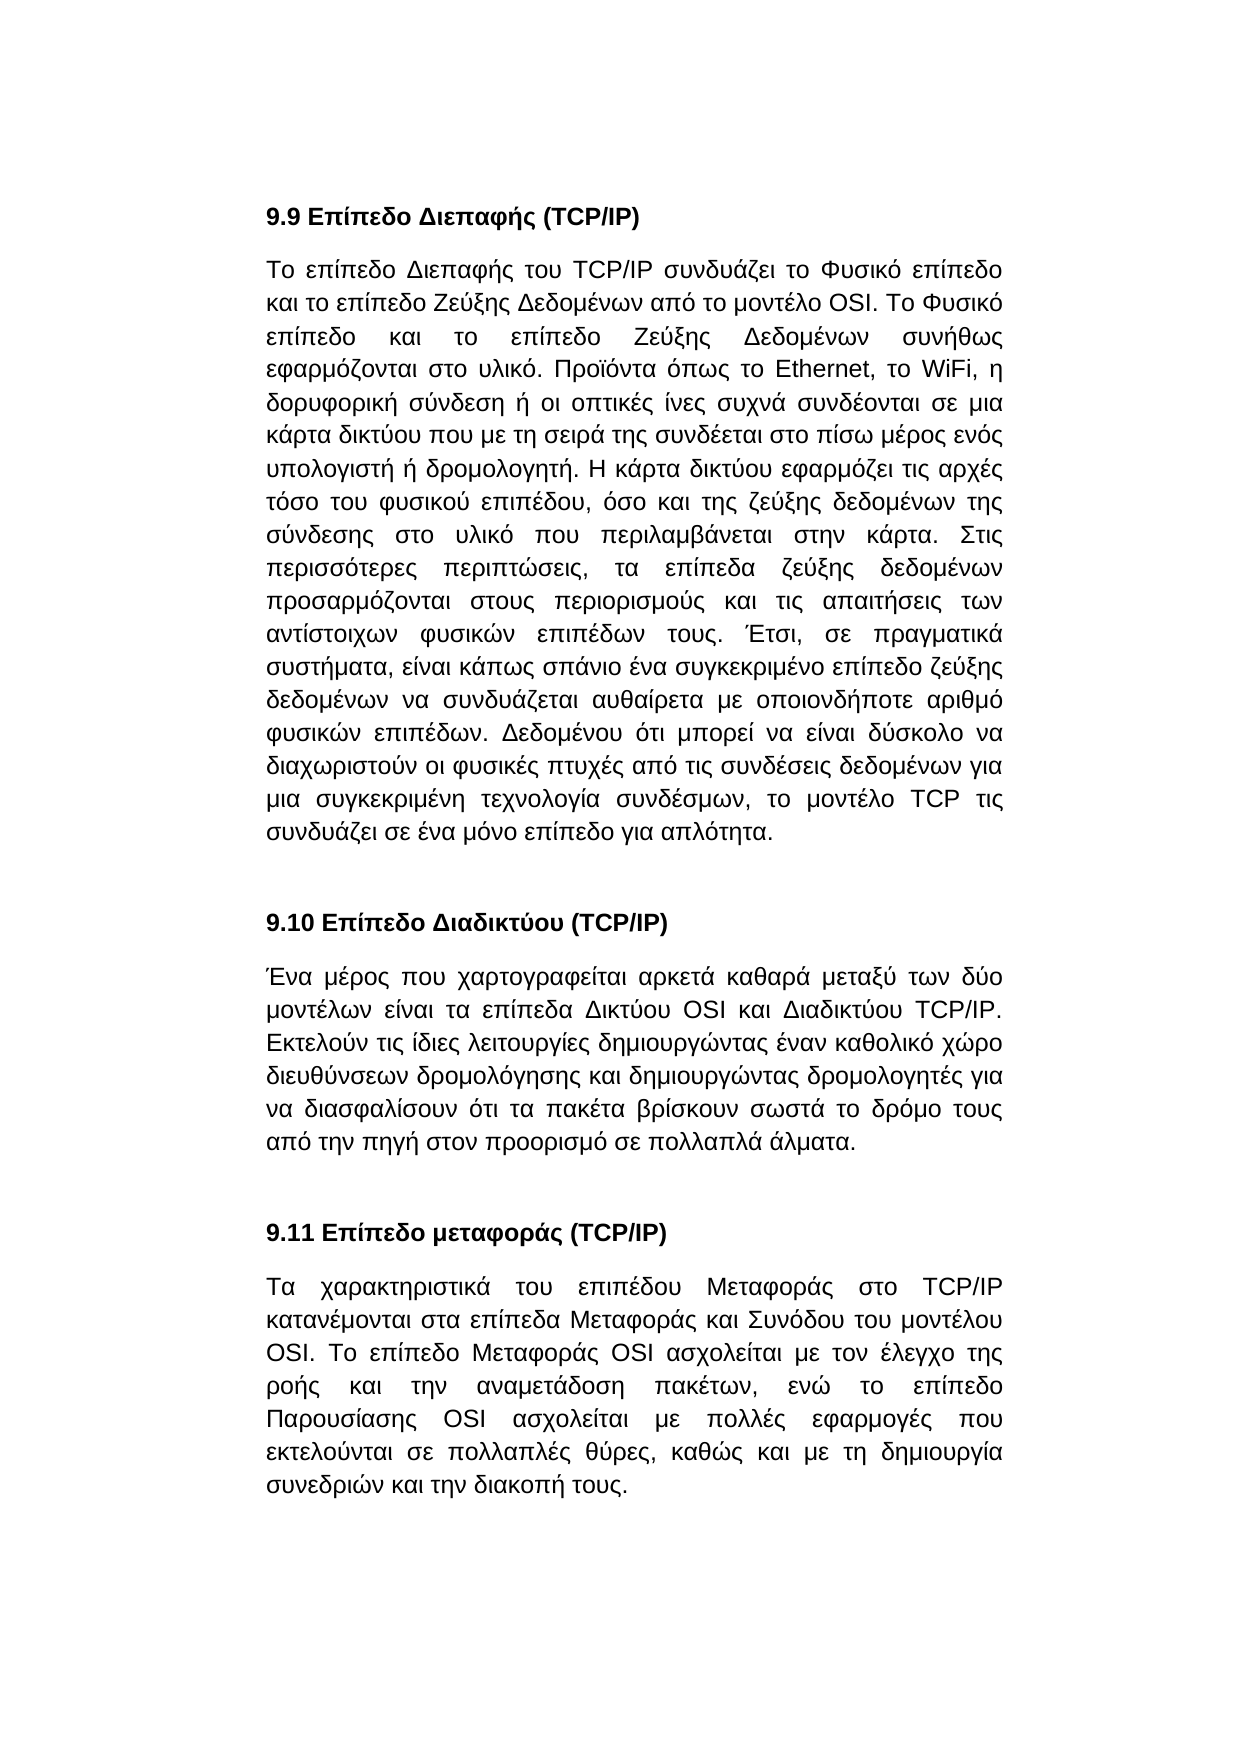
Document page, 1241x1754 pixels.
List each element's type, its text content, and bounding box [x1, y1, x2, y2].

subtitle 9.10 Επίπεδο Διαδικτύου (TCP/IP) [266, 908, 1004, 937]
text Τα χαρακτηριστικά του επιπέδου Μεταφοράς στο TCP/IP κατανέμονται στα επίπεδα Μεταφοράς και Συνόδου του μοντέλου OSI. Το επίπεδο Μεταφοράς OSI ασχολείται με τον έλεγχο της ροής και την αναμετάδοση πακέτων, ενώ το επίπεδο Παρουσίασης OSI ασχολείται με πολλές εφαρμογές που εκτελούνται σε πολλαπλές θύρες, καθώς και με τη δημιουργία συνεδριών και την διακοπή τους. [266, 1272, 1004, 1498]
subtitle 9.11 Επίπεδο μεταφοράς (TCP/IP) [266, 1218, 1004, 1247]
text Το επίπεδο Διεπαφής του TCP/IP συνδυάζει το Φυσικό επίπεδο και το επίπεδο Ζεύξης Δεδομένων από το μοντέλο OSI. Το Φυσικό επίπεδο και το επίπεδο Ζεύξης Δεδομένων συνήθως εφαρμόζονται στο υλικό. Προϊόντα όπως το Ethernet, το WiFi, η δορυφορική σύνδεση ή οι οπτικές ίνες συχνά συνδέονται σε μια κάρτα δικτύου που με τη σειρά της συνδέεται στο πίσω μέρος ενός υπολογιστή ή δρομολογητή. Η κάρτα δικτύου εφαρμόζει τις αρχές τόσο του φυσικού επιπέδου, όσο και της ζεύξης δεδομένων της σύνδεσης στο υλικό που περιλαμβάνεται στην κάρτα. Στις περισσότερες περιπτώσεις, τα επίπεδα ζεύξης δεδομένων προσαρμόζονται στους περιορισμούς και τις απαιτήσεις των αντίστοιχων φυσικών επιπέδων τους. Έτσι, σε πραγματικά συστήματα, είναι κάπως σπάνιο ένα συγκεκριμένο επίπεδο ζεύξης δεδομένων να συνδυάζεται αυθαίρετα με οποιονδήποτε αριθμό φυσικών επιπέδων. Δεδομένου ότι μπορεί να είναι δύσκολο να διαχωριστούν οι φυσικές πτυχές από τις συνδέσεις δεδομένων για μια συγκεκριμένη τεχνολογία συνδέσμων, το μοντέλο TCP τις συνδυάζει σε ένα μόνο επίπεδο για απλότητα. [266, 255, 1004, 846]
subtitle 9.9 Επίπεδο Διεπαφής (TCP/IP) [266, 202, 1004, 230]
text Ένα μέρος που χαρτογραφείται αρκετά καθαρά μεταξύ των δύο μοντέλων είναι τα επίπεδα Δικτύου OSI και Διαδικτύου TCP/IP. Εκτελούν τις ίδιες λειτουργίες δημιουργώντας έναν καθολικό χώρο διευθύνσεων δρομολόγησης και δημιουργώντας δρομολογητές για να διασφαλίσουν ότι τα πακέτα βρίσκουν σωστά το δρόμο τους από την πηγή στον προορισμό σε πολλαπλά άλματα. [266, 962, 1004, 1156]
